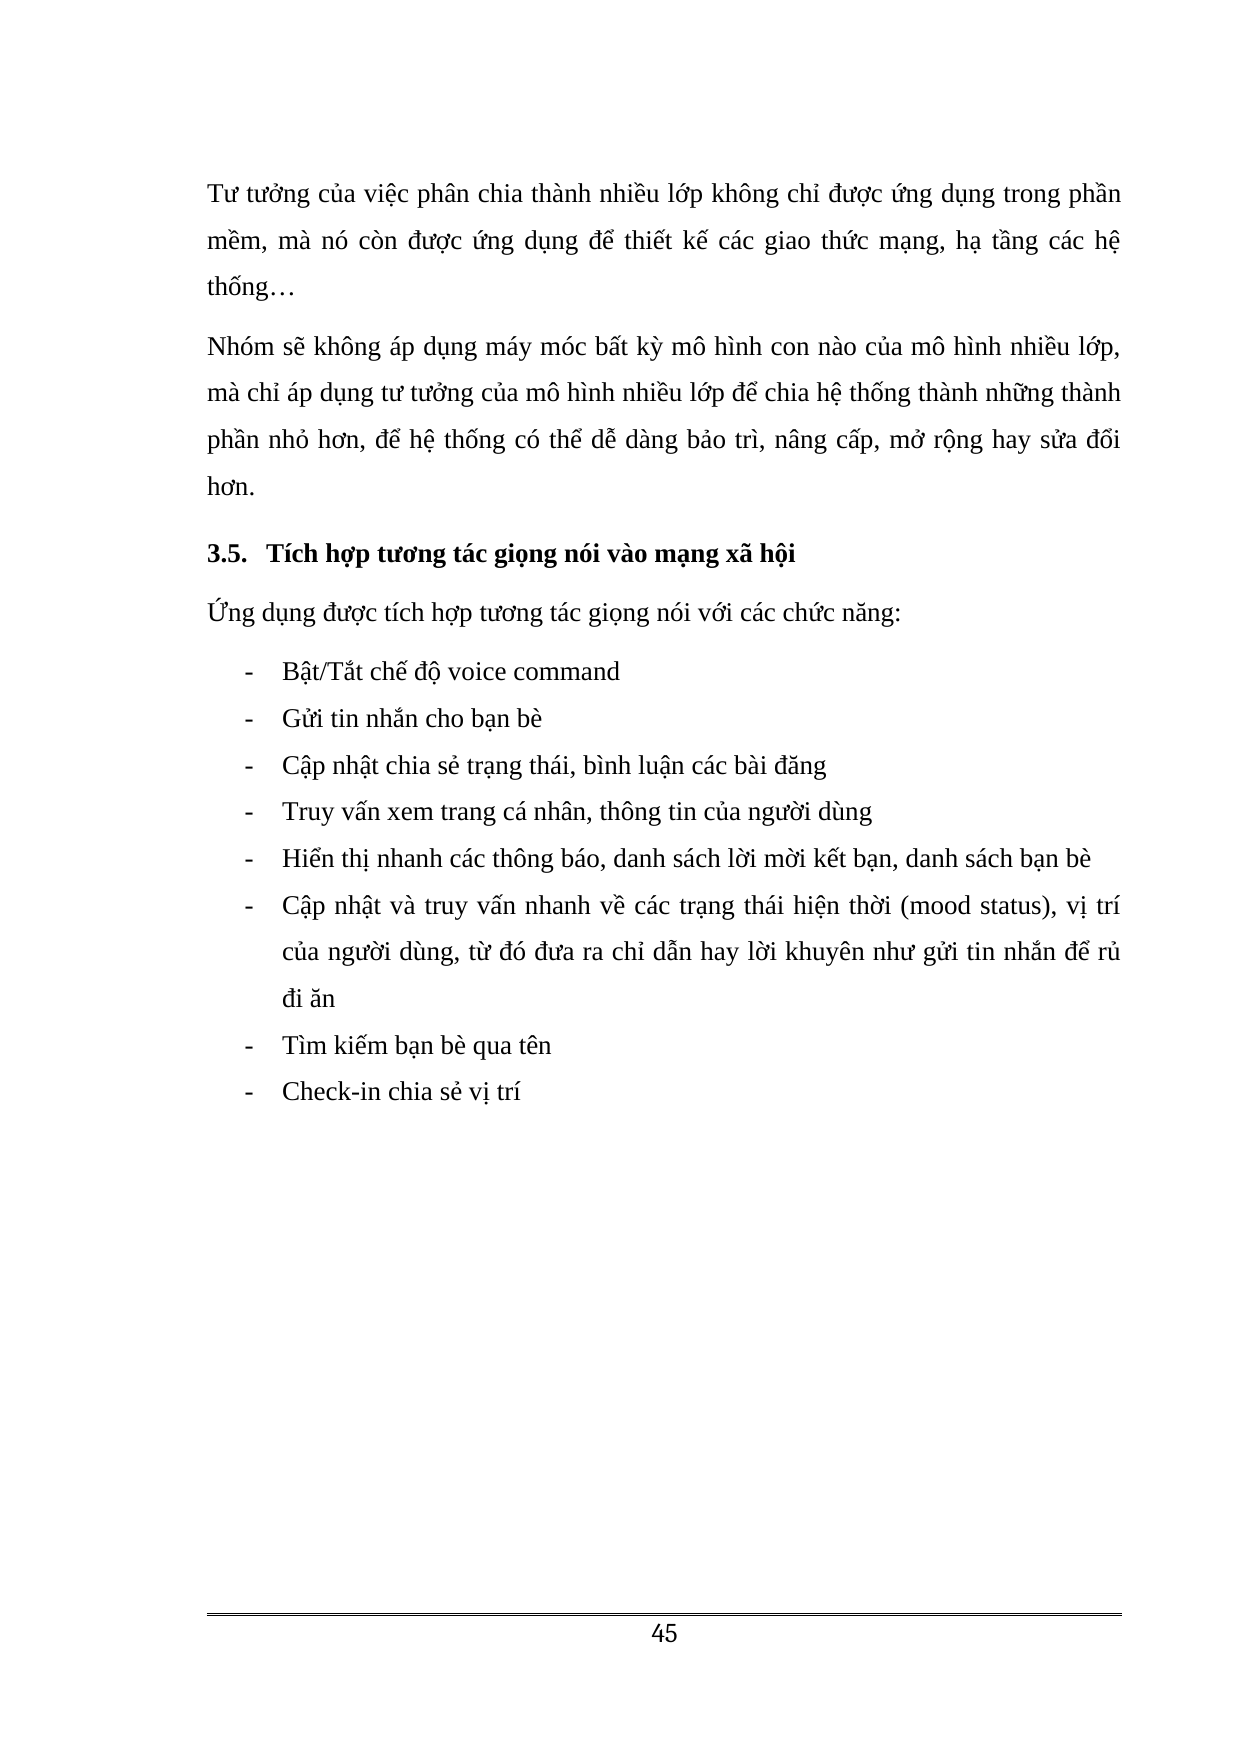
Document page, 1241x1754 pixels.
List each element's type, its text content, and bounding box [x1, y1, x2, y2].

text Ứng dụng được tích hợp tương tác giọng nói với các chức năng: [207, 596, 1122, 627]
list Cập nhật và truy vấn nhanh về các trạng thái hiện thời (mood status), vị trí của người dùng, từ đó đưa ra chỉ dẫn hay lời khuyên như gửi tin nhắn để rủ đi ăn [244, 889, 1122, 1013]
list Truy vấn xem trang cá nhân, thông tin của người dùng [244, 796, 1122, 827]
list Bật/Tắt chế độ voice command [244, 656, 1122, 687]
list Check-in chia sẻ vị trí [244, 1076, 1122, 1107]
list Cập nhật chia sẻ trạng thái, bình luận các bài đăng [244, 749, 1122, 780]
text Tư tưởng của việc phân chia thành nhiều lớp không chỉ được ứng dụng trong phần mềm, mà nó còn được ứng dụng để thiết kế các giao thức mạng, hạ tầng các hệ thống… [207, 177, 1122, 302]
list Gửi tin nhắn cho bạn bè [244, 702, 1122, 733]
text Nhóm sẽ không áp dụng máy móc bất kỳ mô hình con nào của mô hình nhiều lớp, mà chỉ áp dụng tư tưởng của mô hình nhiều lớp để chia hệ thống thành những thành phần nhỏ hơn, để hệ thống có thể dễ dàng bảo trì, nâng cấp, mở rộng hay sửa đổi hơn. [207, 330, 1122, 501]
list Tìm kiếm bạn bè qua tên [244, 1029, 1122, 1060]
list Hiển thị nhanh các thông báo, danh sách lời mời kết bạn, danh sách bạn bè [244, 842, 1122, 873]
subtitle Tích hợp tương tác giọng nói vào mạng xã hội [207, 537, 1122, 568]
